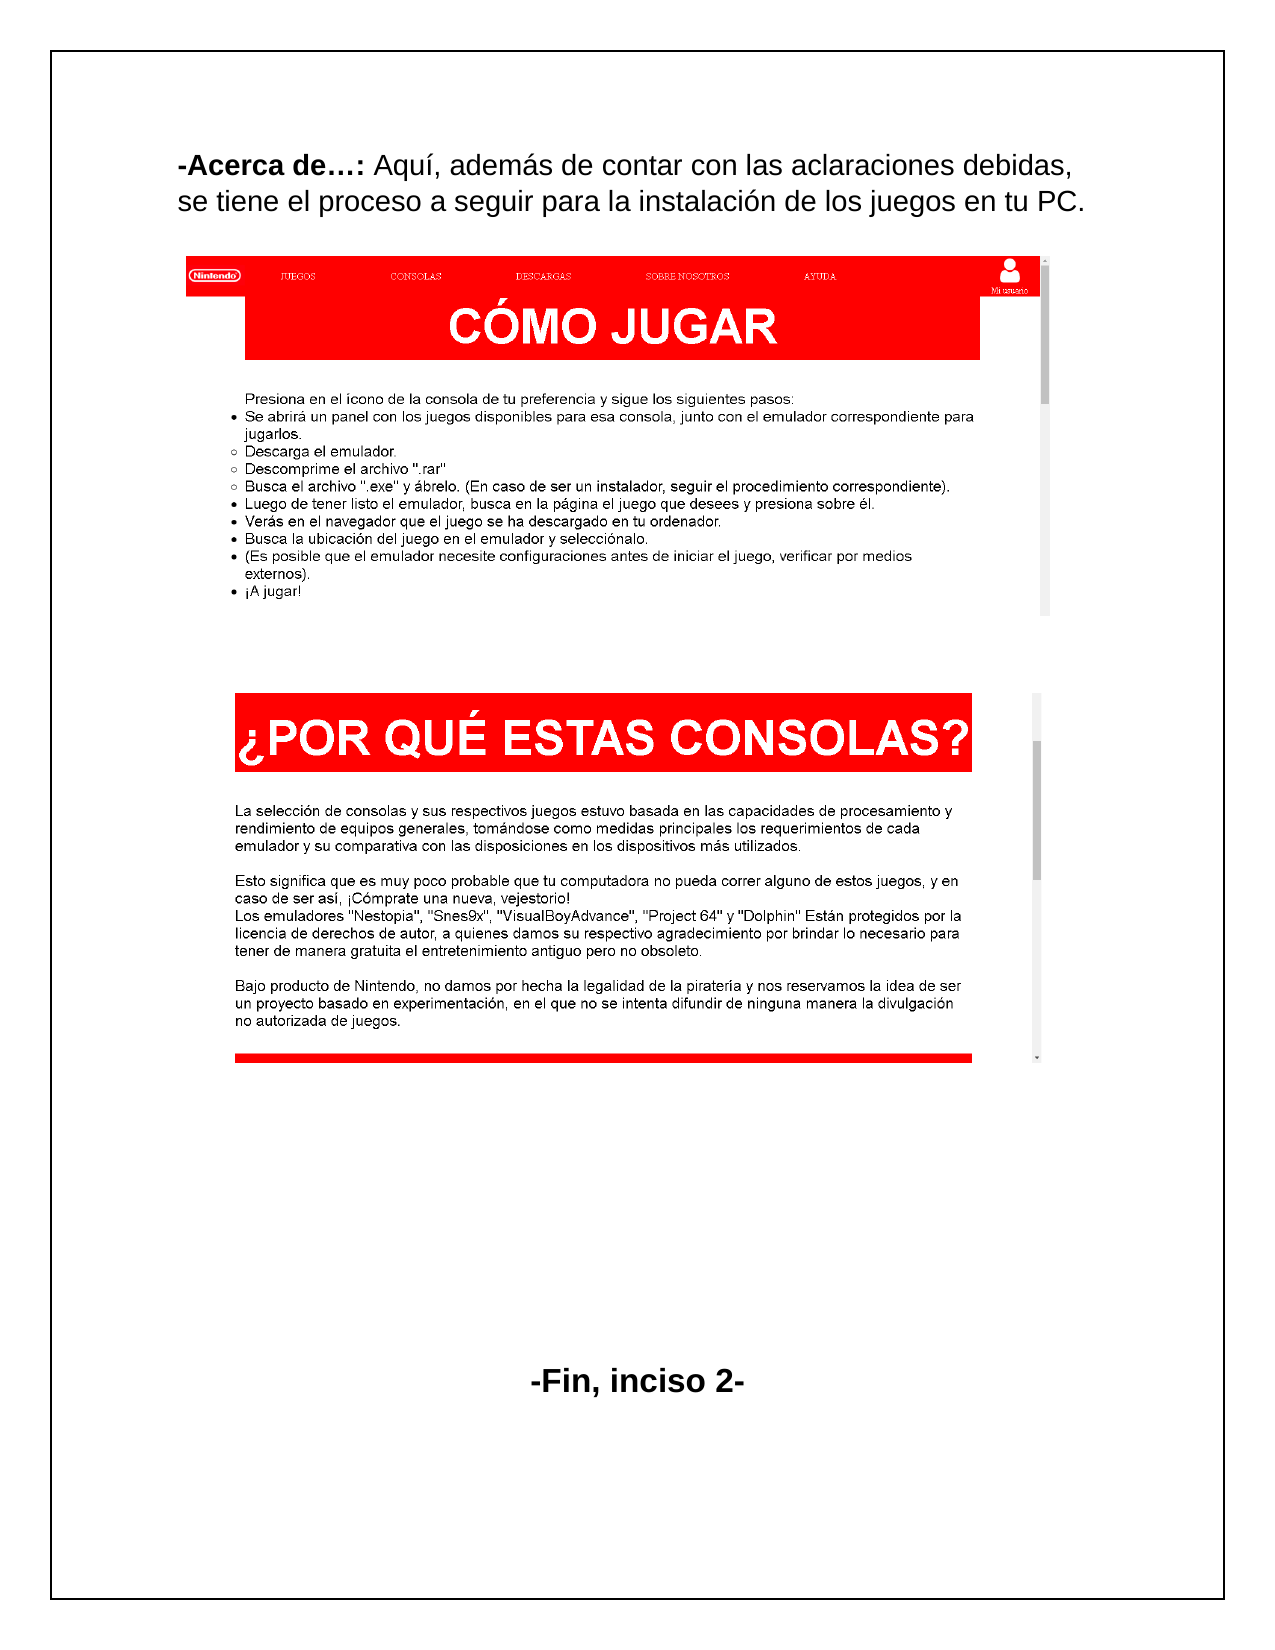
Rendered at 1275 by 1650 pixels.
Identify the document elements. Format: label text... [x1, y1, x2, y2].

text -Fin, inciso 2- [177, 1362, 1098, 1400]
text -Acerca de…: Aquí, además de contar con las aclaraciones debidas, se tiene el proceso a seguir para la instalación de los juegos en tu PC. [177, 148, 1098, 217]
picture [175, 693, 1042, 1063]
picture [186, 256, 1050, 616]
